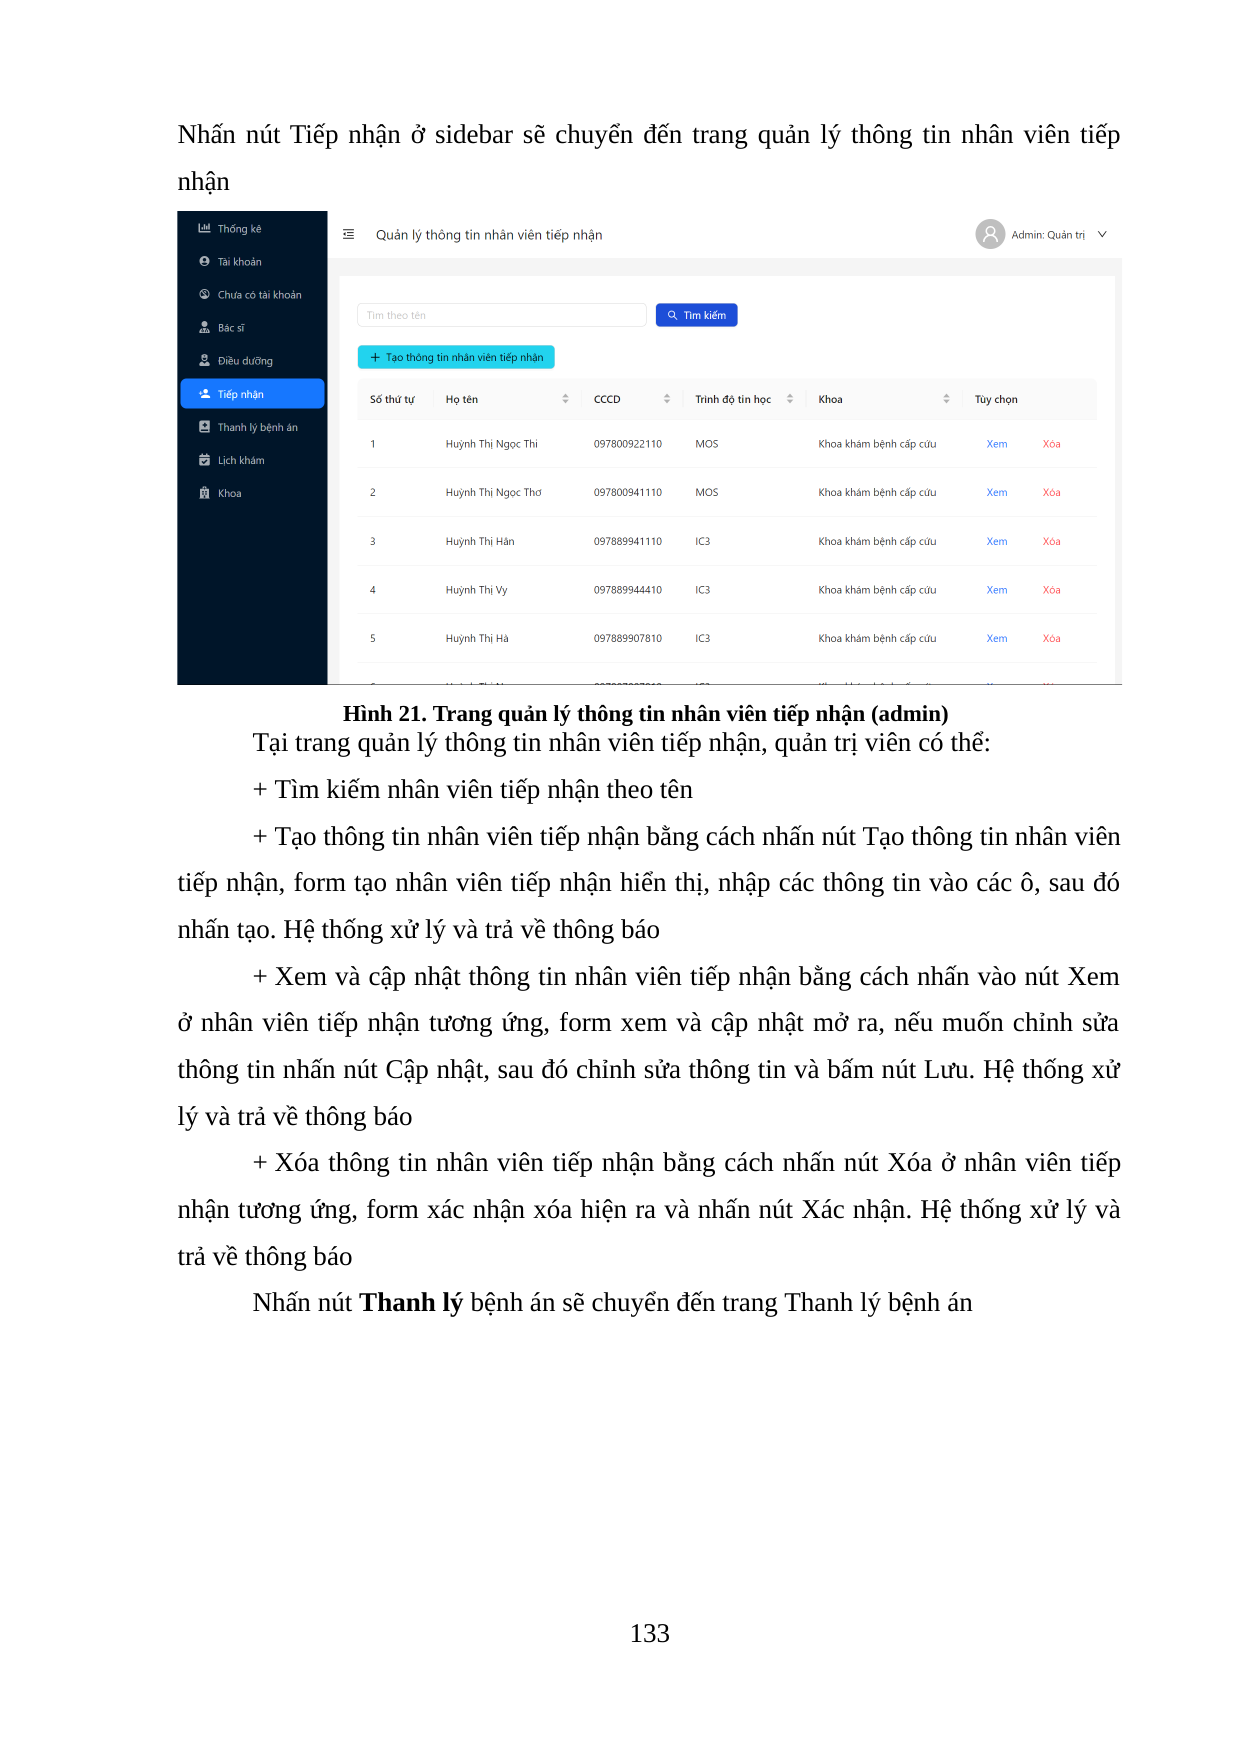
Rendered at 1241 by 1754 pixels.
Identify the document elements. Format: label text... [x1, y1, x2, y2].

picture [177, 211, 1123, 685]
list Tìm kiếm nhân viên tiếp nhận theo tên [177, 773, 1122, 804]
text Tại trang quản lý thông tin nhân viên tiếp nhận, quản trị viên có thể: [177, 727, 1122, 758]
text Nhấn nút Thanh lý bệnh án sẽ chuyển đến trang Thanh lý bệnh án [177, 1287, 1122, 1318]
text Nhấn nút Tiếp nhận ở sidebar sẽ chuyển đến trang quản lý thông tin nhân viên tiếp nhận [177, 118, 1122, 196]
list Tạo thông tin nhân viên tiếp nhận bằng cách nhấn nút Tạo thông tin nhân viên tiếp nhận, form tạo nhân viên tiếp nhận hiển thị, nhập các thông tin vào các ô, sau đó nhấn tạo. Hệ thống xử lý và trả về thông báo [177, 820, 1122, 944]
list Xóa thông tin nhân viên tiếp nhận bằng cách nhấn nút Xóa ở nhân viên tiếp nhận tương ứng, form xác nhận xóa hiện ra và nhấn nút Xác nhận. Hệ thống xử lý và trả về thông báo [177, 1147, 1122, 1271]
text Trang quản lý thông tin nhân viên tiếp nhận (admin) [214, 700, 1122, 727]
list Xem và cập nhật thông tin nhân viên tiếp nhận bằng cách nhấn vào nút Xem ở nhân viên tiếp nhận tương ứng, form xem và cập nhật mở ra, nếu muốn chỉnh sửa thông tin nhấn nút Cập nhật, sau đó chỉnh sửa thông tin và bấm nút Lưu. Hệ thống xử lý và trả về thông báo [177, 960, 1122, 1131]
